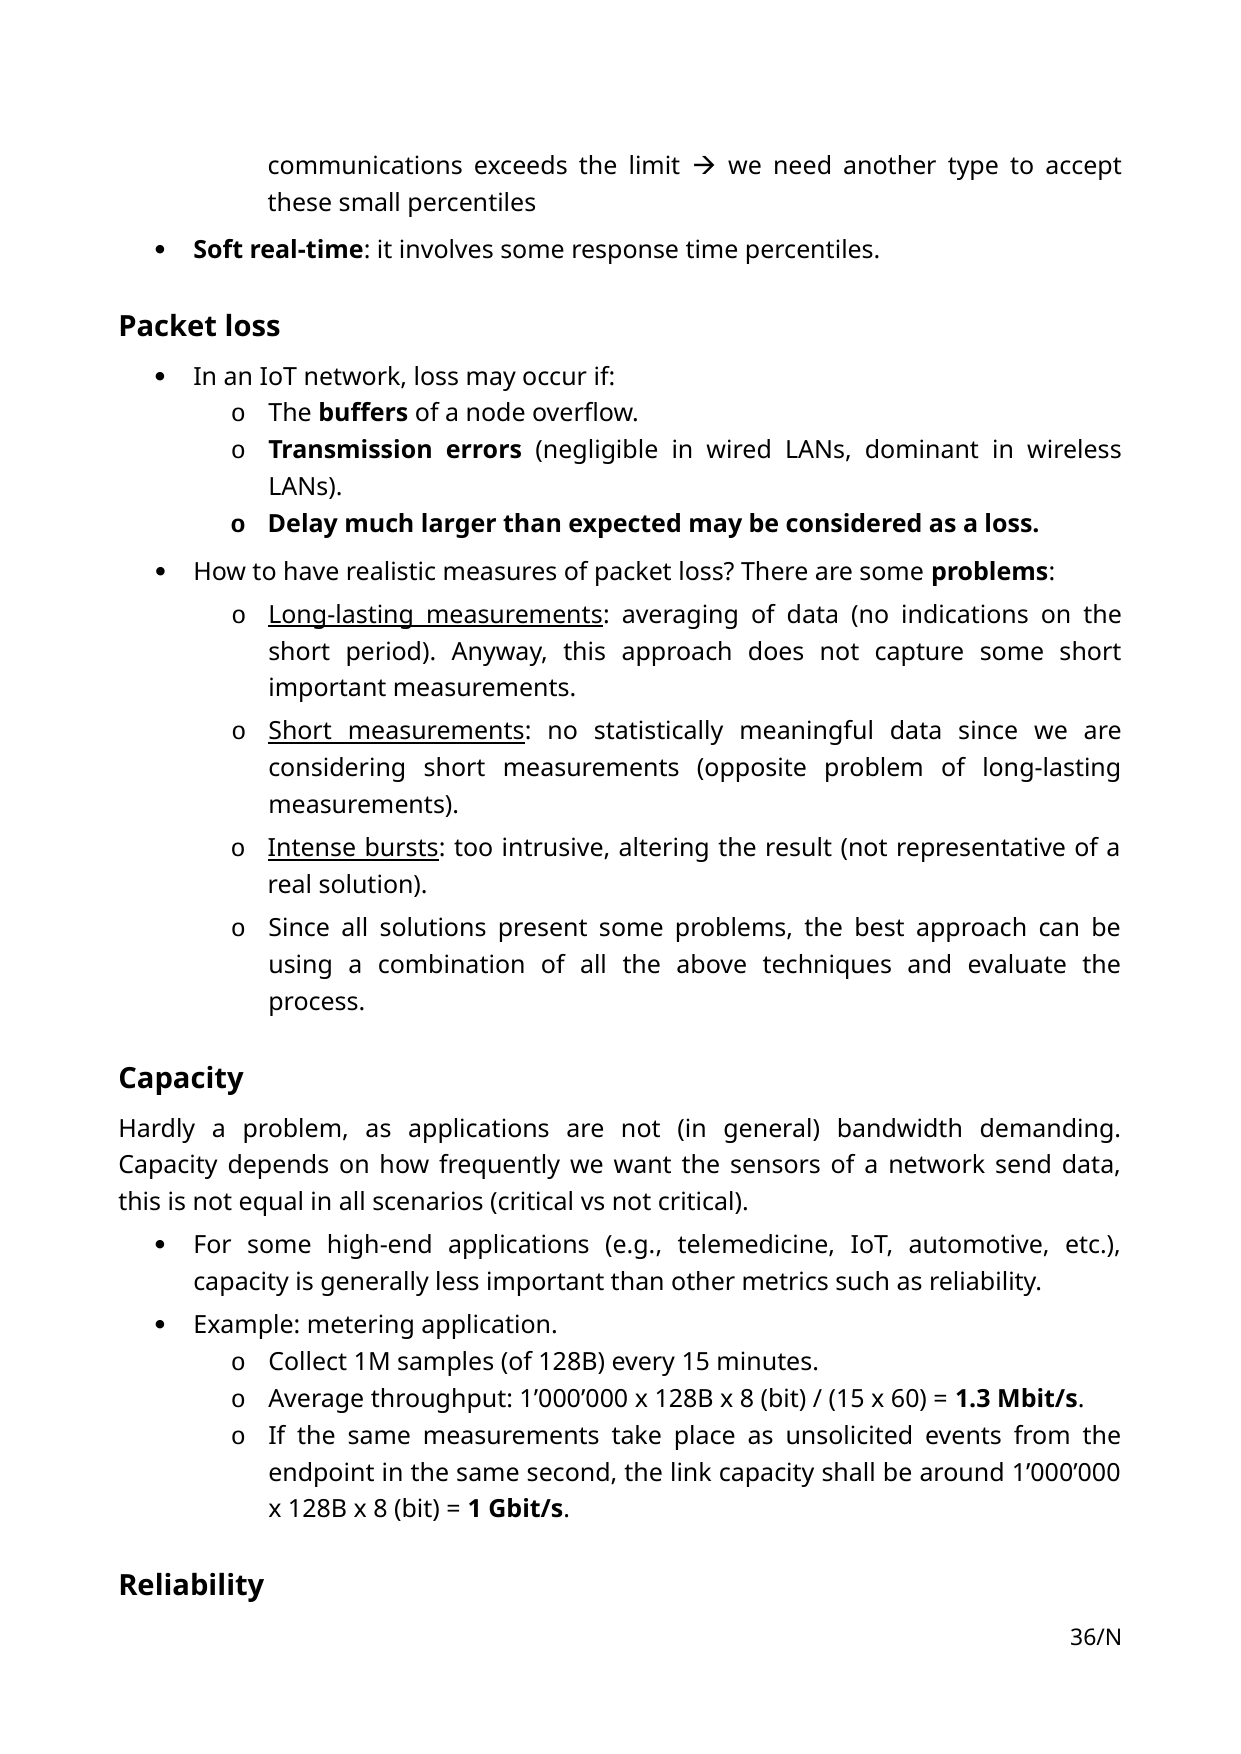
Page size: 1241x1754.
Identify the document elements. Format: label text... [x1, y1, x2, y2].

list If the same measurements take place as unsolicited events from the endpoint in the same second, the link capacity shall be around 1’000’000 x 128B x 8 (bit) = 1 Gbit/s. [231, 1417, 1122, 1525]
text Hardly a problem, as applications are not (in general) bandwidth demanding. Capacity depends on how frequently we want the sensors of a network send data, this is not equal in all scenarios (critical vs not critical). [118, 1110, 1122, 1218]
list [230, 148, 1122, 218]
list Transmission errors (negligible in wired LANs, dominant in wireless LANs). [231, 432, 1122, 503]
list Example: metering application. [156, 1307, 1122, 1341]
list Soft real-time: it involves some response time percentiles. [156, 232, 1122, 266]
text Packet loss [118, 305, 1122, 345]
list The buffers of a node overflow. [231, 395, 1122, 429]
list For some high-end applications (e.g., telemedicine, IoT, automotive, etc.), capacity is generally less important than other metrics such as reliability. [156, 1227, 1122, 1298]
list Short measurements: no statistically meaningful data since we are considering short measurements (opposite problem of long-lasting measurements). [231, 713, 1122, 821]
list Since all solutions present some problems, the best approach can be using a combination of all the above techniques and evaluate the process. [231, 910, 1122, 1018]
text Reliability [118, 1565, 1122, 1604]
list Intense bursts: too intrusive, altering the result (not representative of a real solution). [230, 830, 1122, 901]
list Average throughput: 1’000’000 x 128B x 8 (bit) / (15 x 60) = 1.3 Mbit/s. [231, 1380, 1122, 1415]
list Delay much larger than expected may be considered as a loss. [230, 506, 1122, 540]
text Capacity [118, 1057, 1122, 1097]
list Long-lasting measurements: averaging of data (no indications on the short period). Anyway, this approach does not capture some short important measurements. [231, 596, 1122, 704]
list How to have realistic measures of packet loss? There are some problems: [156, 553, 1122, 587]
list Collect 1M samples (of 128B) every 15 minutes. [231, 1343, 1122, 1378]
list In an IoT network, loss may occur if: [156, 358, 1122, 392]
